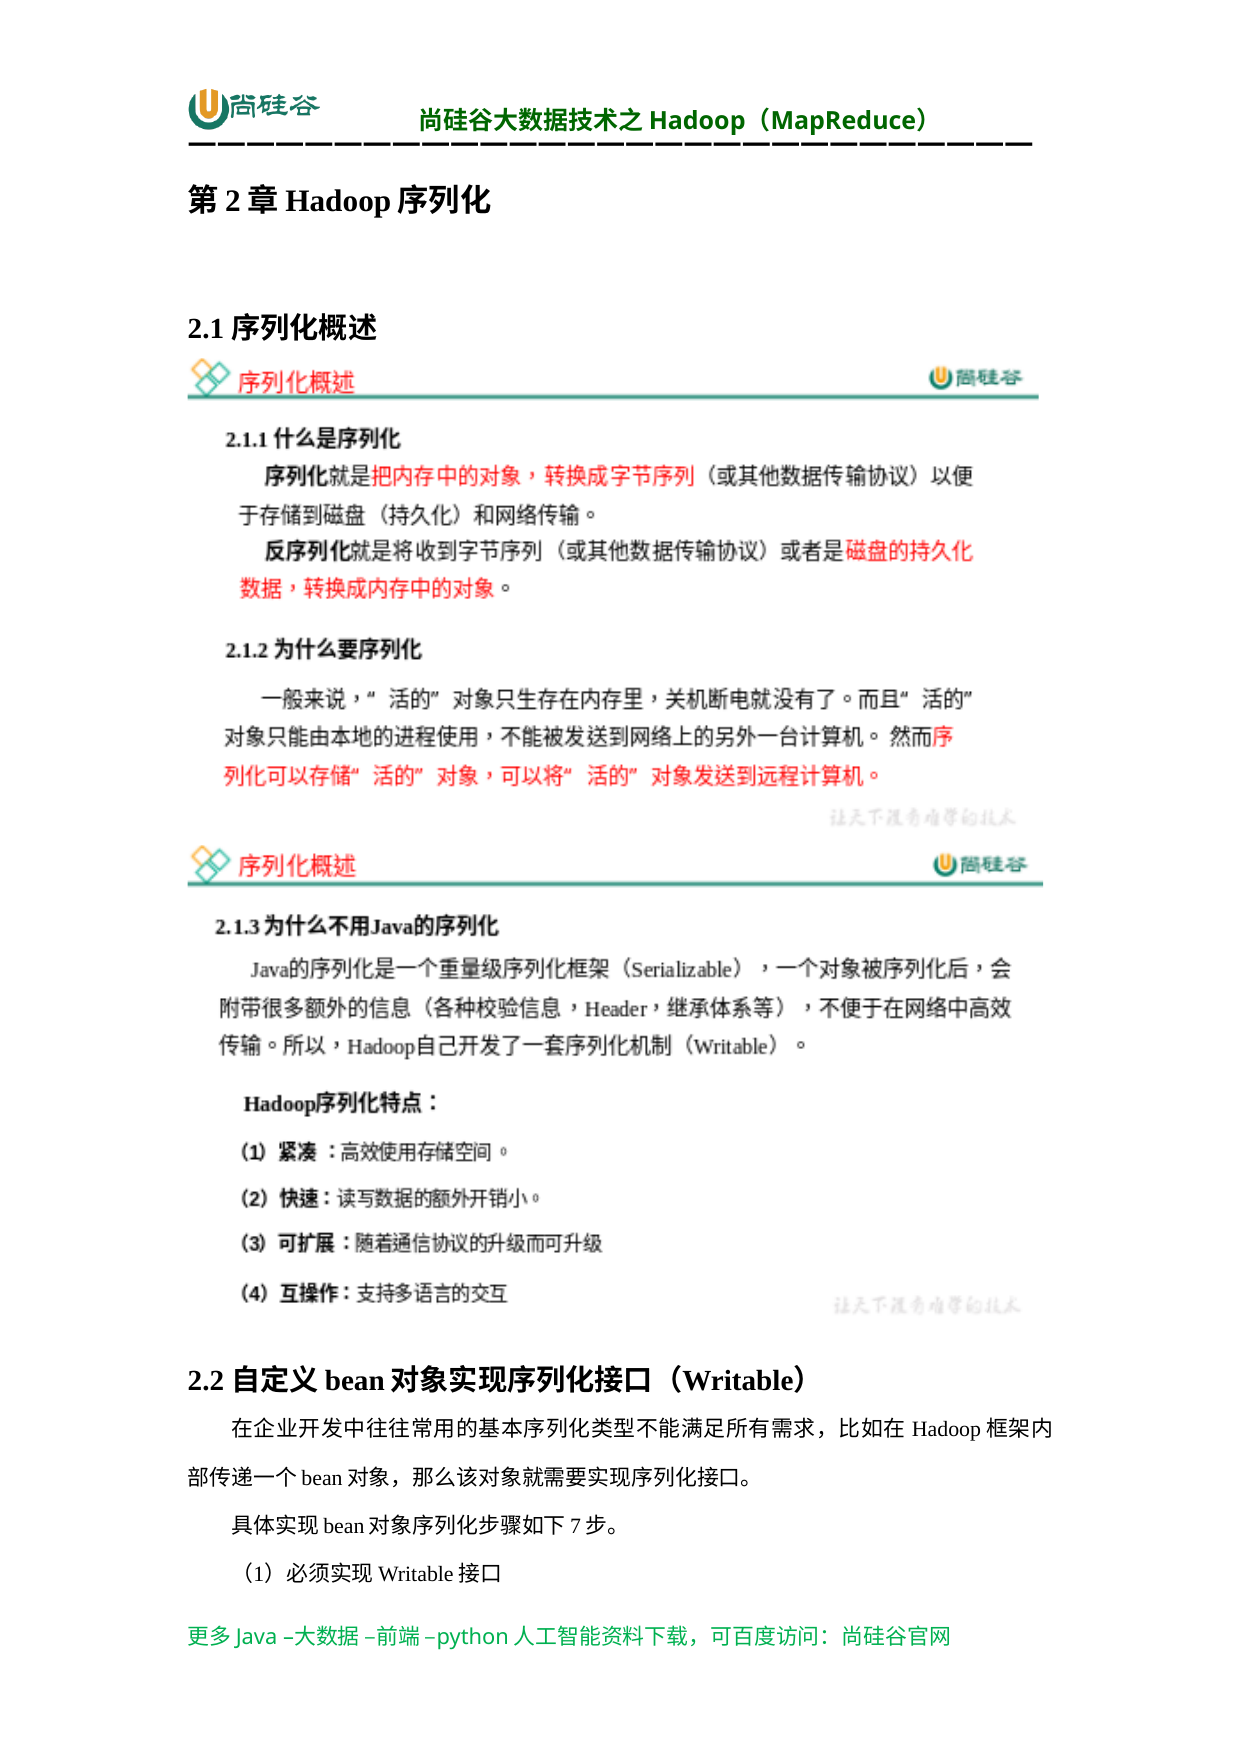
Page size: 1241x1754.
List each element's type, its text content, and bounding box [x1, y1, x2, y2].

text （1）必须实现Writable接口 [231, 1556, 1053, 1588]
text 在企业开发中往往常用的基本序列化类型不能满足所有需求，比如在Hadoop框架内部传递一个bean对象，那么该对象就需要实现序列化接口。 [187, 1411, 1053, 1492]
subtitle 2.1 序列化概述 [187, 293, 1053, 358]
text 具体实现bean对象序列化步骤如下7步。 [187, 1508, 1053, 1540]
subtitle 2.2 自定义bean对象实现序列化接口（Writable） [187, 1346, 1053, 1411]
picture [187, 88, 320, 130]
subtitle 第2章 Hadoop序列化 [187, 165, 1053, 230]
